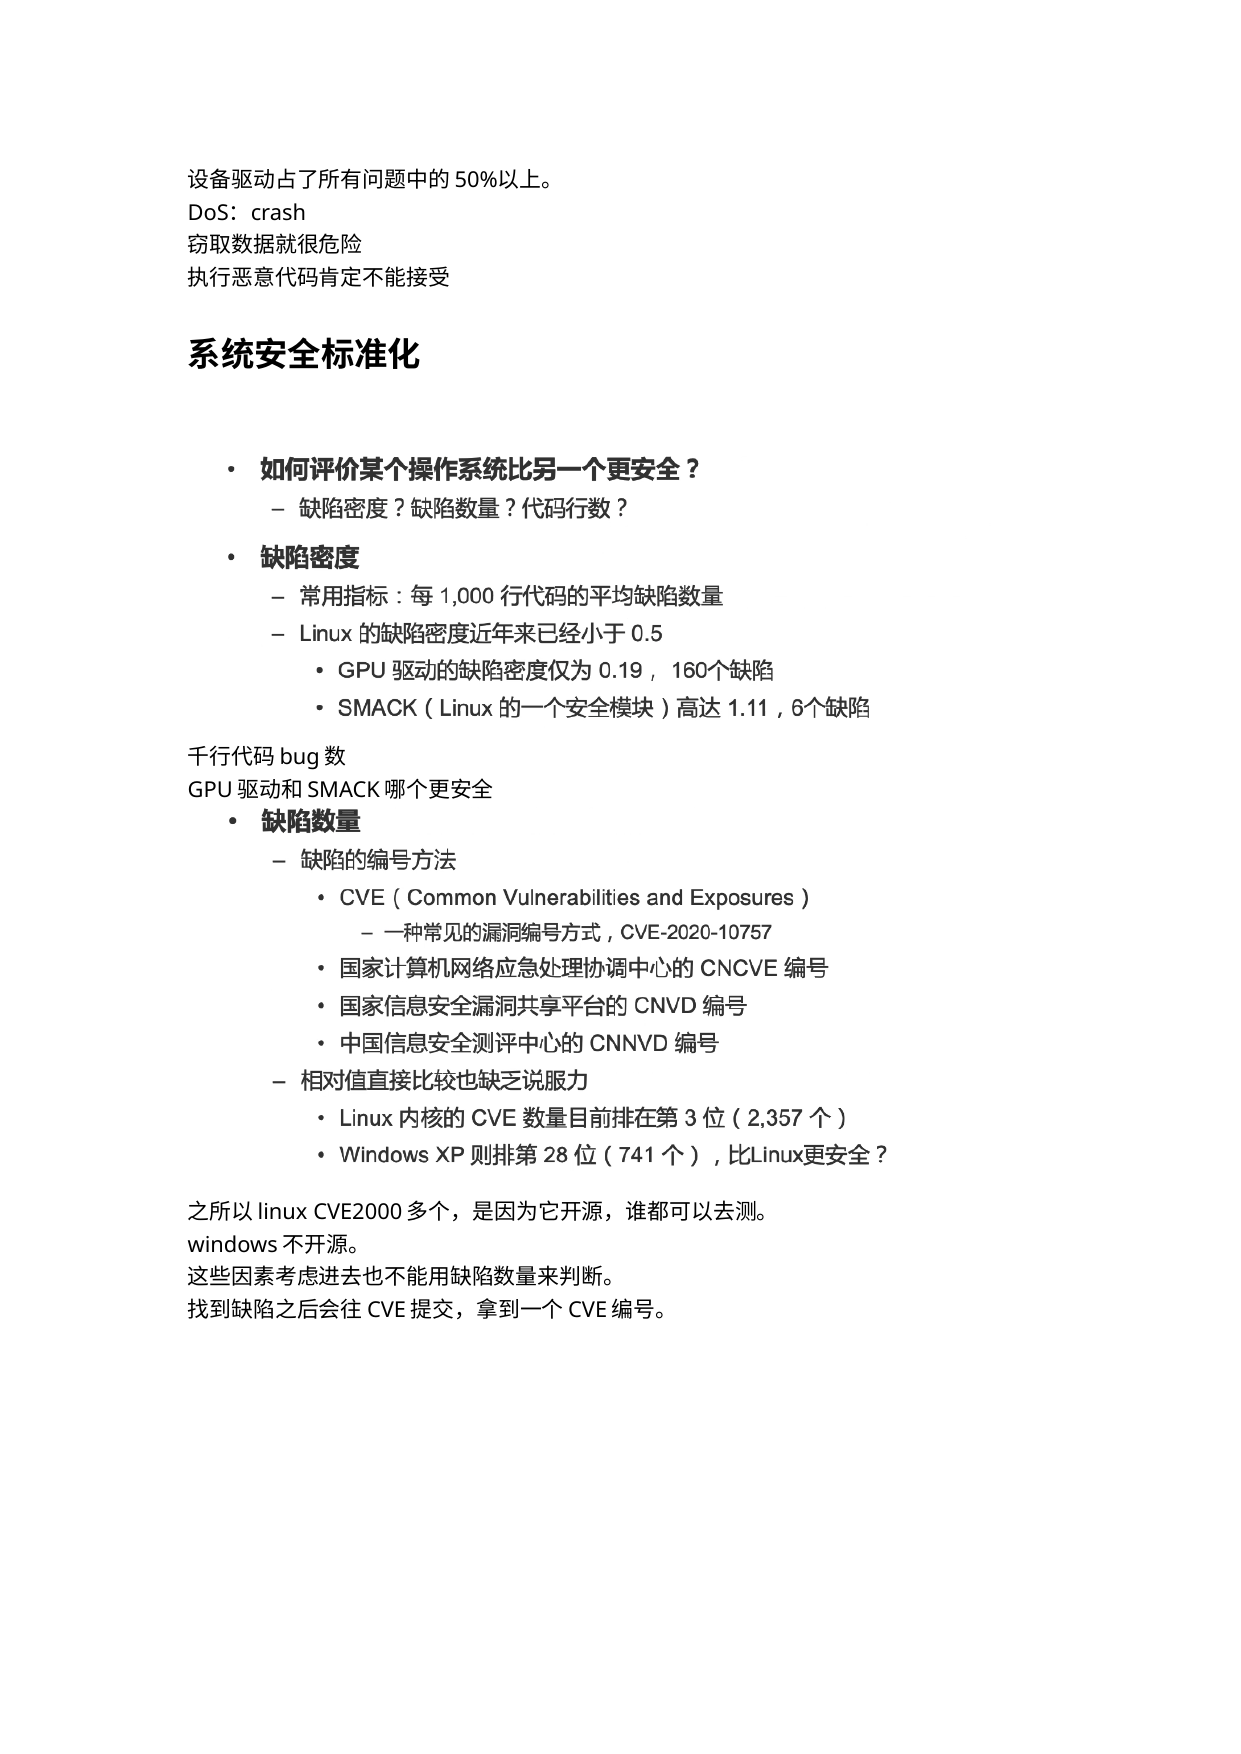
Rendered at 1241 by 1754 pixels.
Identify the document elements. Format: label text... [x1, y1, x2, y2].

text windows不开源。 [187, 1226, 1053, 1259]
text 千行代码bug数 [187, 739, 1053, 771]
text 找到缺陷之后会往CVE提交，拿到一个CVE编号。 [187, 1291, 1053, 1324]
text 执行恶意代码肯定不能接受 [187, 259, 1053, 292]
picture [187, 446, 1053, 737]
text 这些因素考虑进去也不能用缺陷数量来判断。 [187, 1259, 1053, 1291]
text 设备驱动占了所有问题中的50%以上。 [187, 162, 1053, 194]
picture [187, 803, 1053, 1171]
subtitle 系统安全标准化 [187, 319, 1053, 384]
text DoS：crash [187, 194, 1053, 227]
text 之所以linux CVE2000多个，是因为它开源，谁都可以去测。 [187, 1194, 1053, 1226]
text GPU驱动和SMACK哪个更安全 [187, 771, 1053, 803]
text 窃取数据就很危险 [187, 227, 1053, 259]
